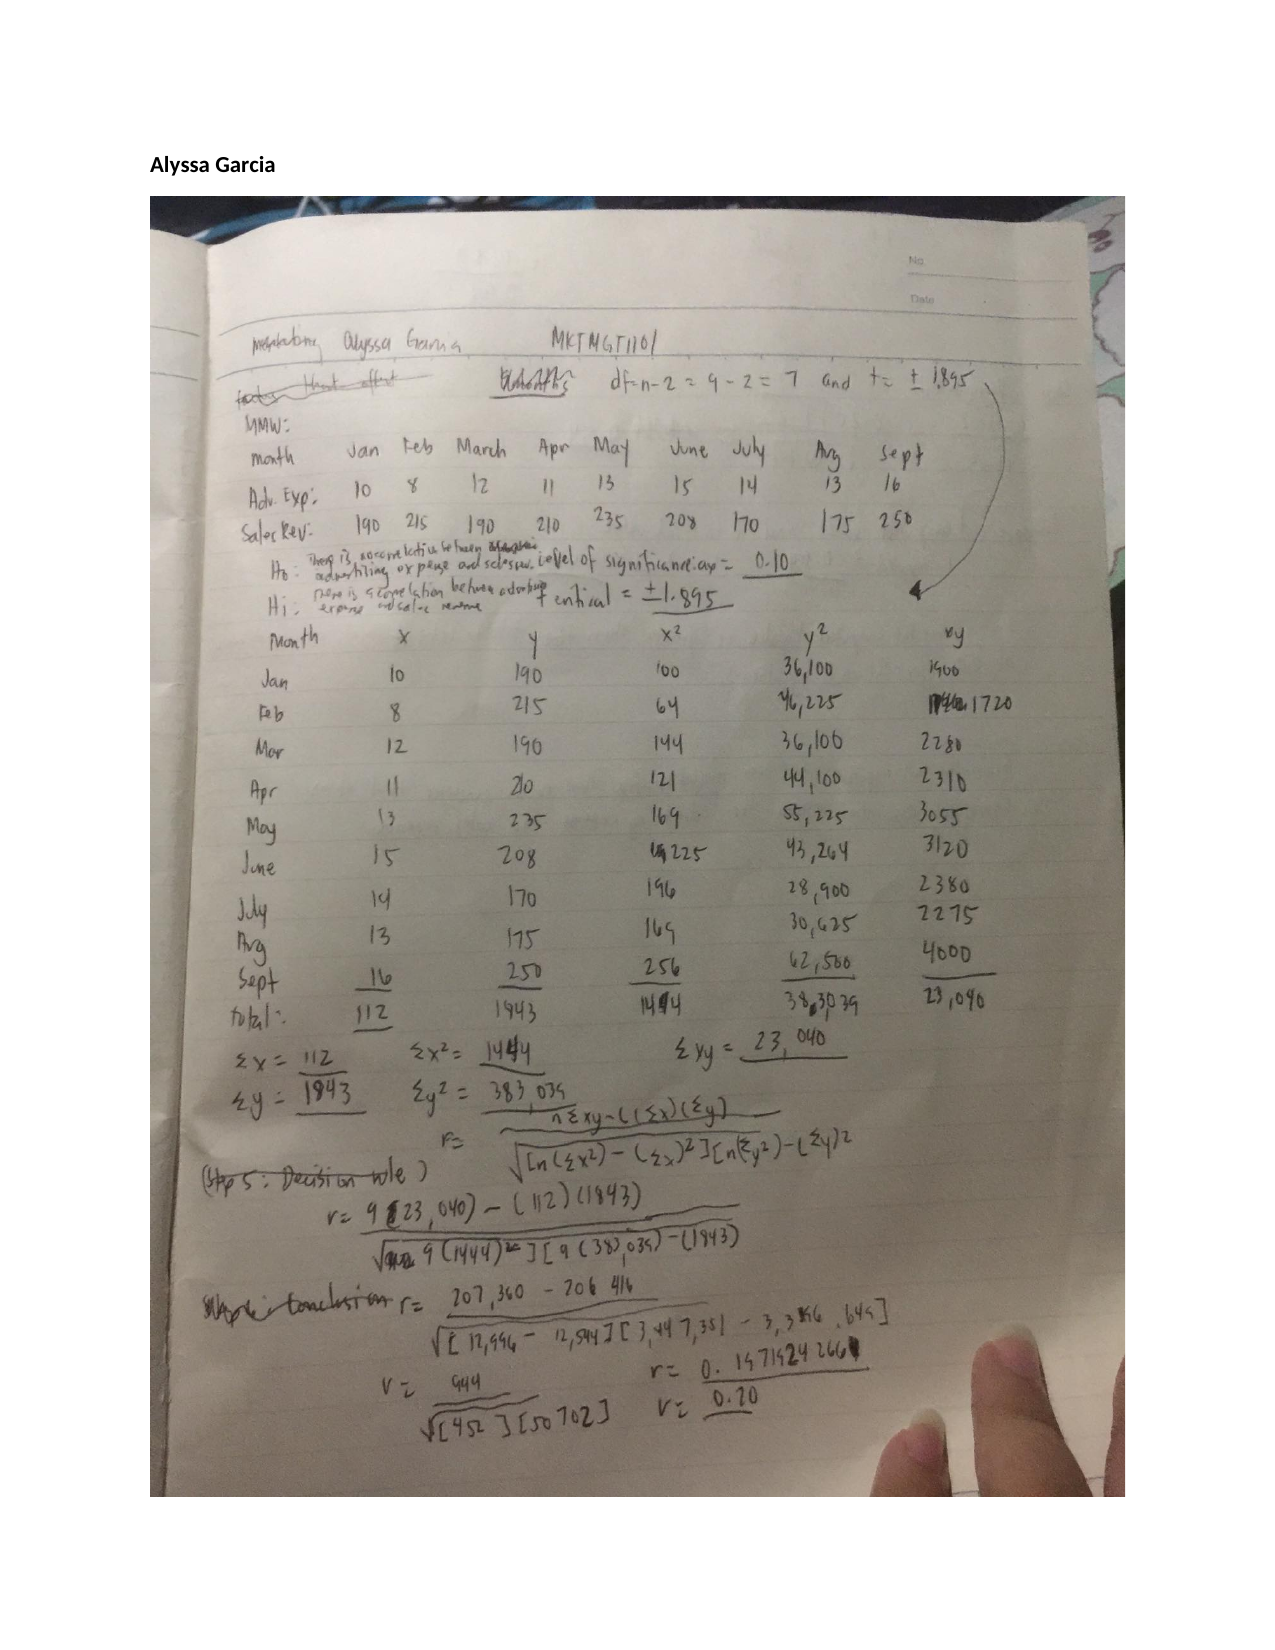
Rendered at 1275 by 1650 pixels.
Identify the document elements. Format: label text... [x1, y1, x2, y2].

picture [150, 196, 1125, 1497]
text Alyssa Garcia [150, 150, 1125, 178]
